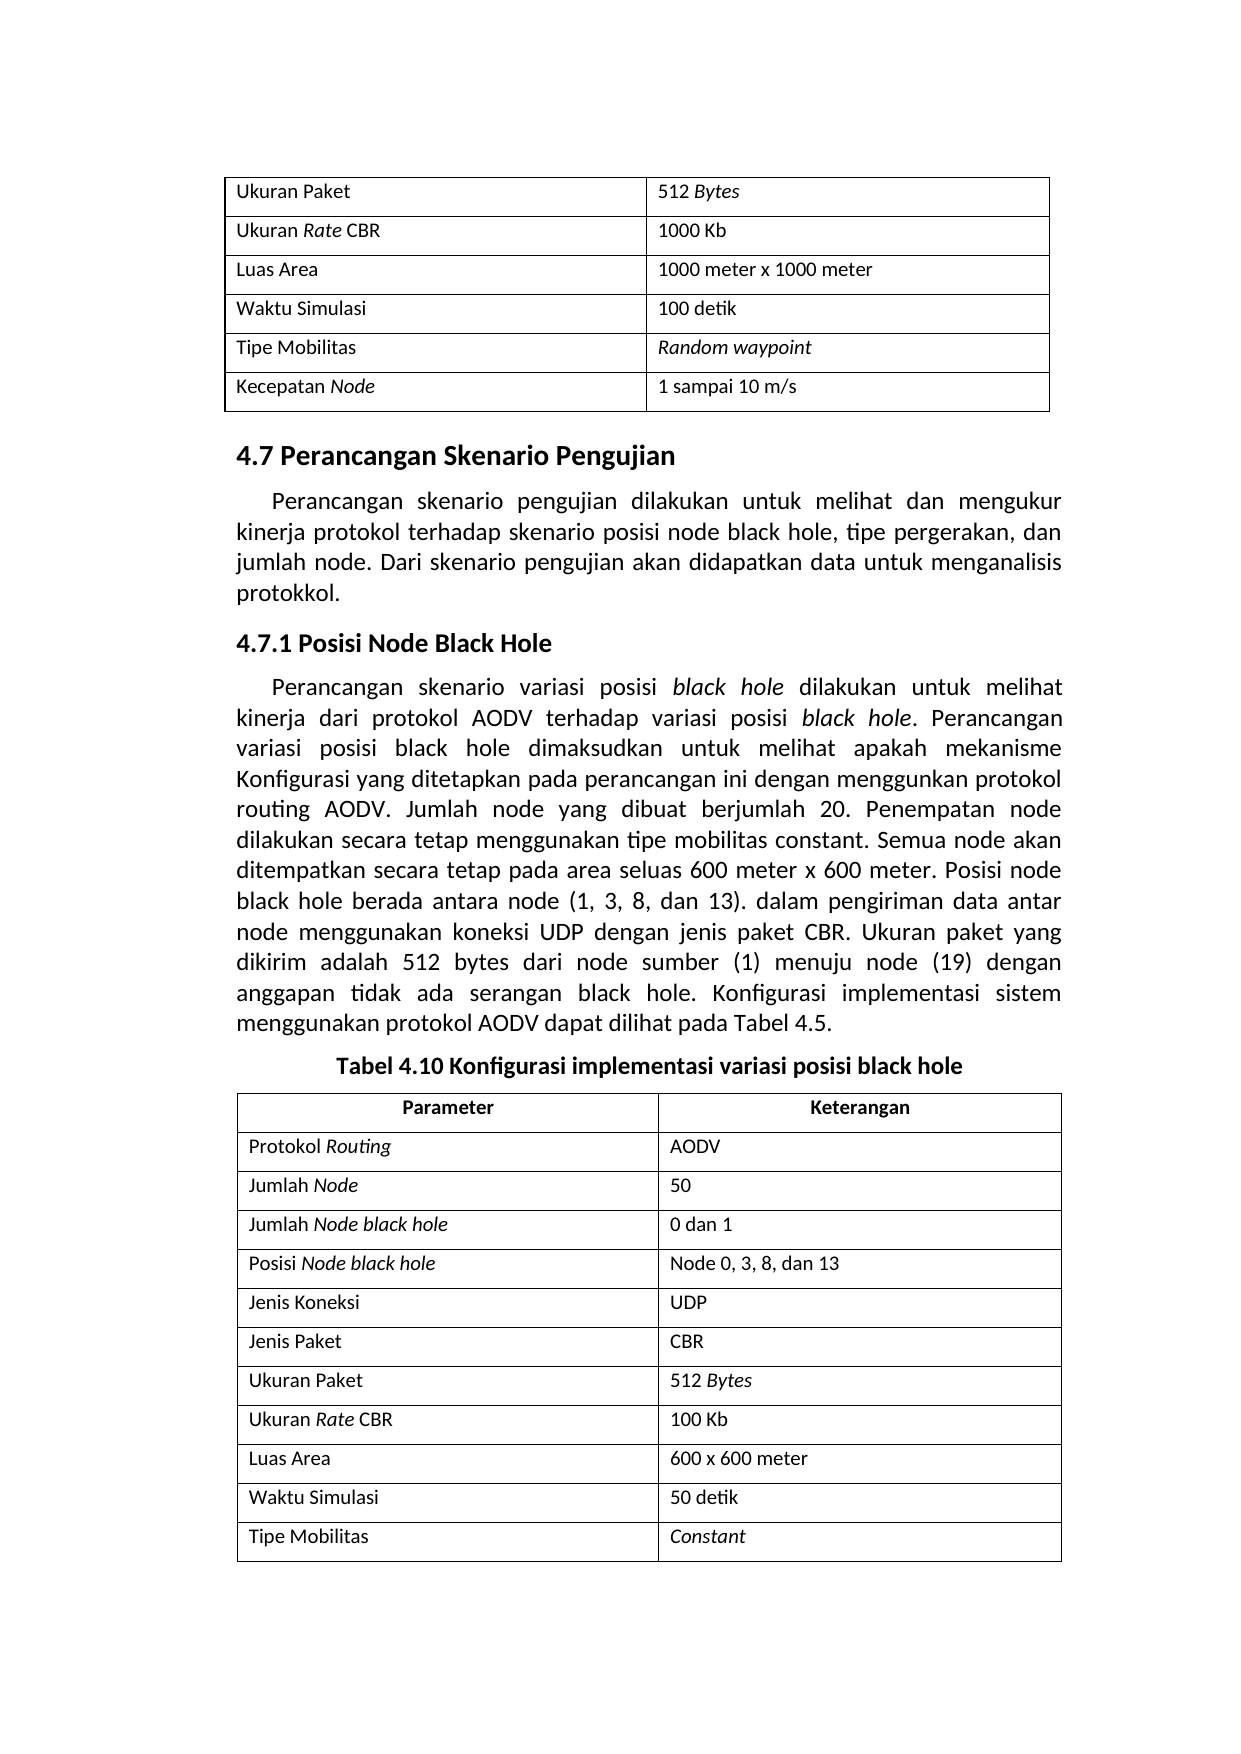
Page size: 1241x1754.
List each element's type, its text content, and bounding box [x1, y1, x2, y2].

subtitle Posisi Node Black Hole [236, 626, 1063, 659]
table_cell Tipe Mobilitas [238, 1523, 658, 1561]
table_cell 0 dan 1 [659, 1211, 1061, 1249]
table_cell 600 x 600 meter [659, 1445, 1061, 1483]
table_cell Node 0, 3, 8, dan 13 [659, 1250, 1061, 1288]
table_cell Protokol Routing [238, 1133, 658, 1171]
table_header Keterangan [659, 1094, 1061, 1132]
table_cell CBR [659, 1328, 1061, 1366]
table_cell 100 detik [647, 295, 1049, 333]
table_cell Ukuran Rate CBR [226, 217, 646, 255]
table_cell Waktu Simulasi [226, 295, 646, 333]
table_cell Constant [659, 1523, 1061, 1561]
table_cell Kecepatan Node [226, 373, 646, 411]
table_cell Ukuran Paket [226, 178, 646, 216]
table_cell Posisi Node black hole [238, 1250, 658, 1288]
table_cell Luas Area [226, 256, 646, 294]
table_cell Ukuran Rate CBR [238, 1406, 658, 1444]
subtitle Perancangan Skenario Pengujian [236, 437, 1063, 473]
table_cell 512 Bytes [659, 1367, 1061, 1405]
table_cell 1000 Kb [647, 217, 1049, 255]
table_cell 1000 meter x 1000 meter [647, 256, 1049, 294]
table_cell 50 detik [659, 1484, 1061, 1522]
table_cell UDP [659, 1289, 1061, 1327]
table_cell AODV [659, 1133, 1061, 1171]
table_cell Ukuran Paket [238, 1367, 658, 1405]
text Perancangan skenario variasi posisi black hole dilakukan untuk melihat kinerja dari protokol AODV terhadap variasi posisi black hole. Perancangan variasi posisi black hole dimaksudkan untuk melihat apakah mekanisme Konfigurasi yang ditetapkan pada perancangan ini dengan menggunkan protokol routing AODV. Jumlah node yang dibuat berjumlah 20. Penempatan node dilakukan secara tetap menggunakan tipe mobilitas constant. Semua node akan ditempatkan secara tetap pada area seluas 600 meter x 600 meter. Posisi node black hole berada antara node (1, 3, 8, dan 13). dalam pengiriman data antar node menggunakan koneksi UDP dengan jenis paket CBR. Ukuran paket yang dikirim adalah 512 bytes dari node sumber (1) menuju node (19) dengan anggapan tidak ada serangan black hole. Konfigurasi implementasi sistem menggunakan protokol AODV dapat dilihat pada Tabel 4.5. [236, 671, 1063, 1038]
table_cell 1 sampai 10 m/s [647, 373, 1049, 411]
table_cell Tipe Mobilitas [226, 334, 646, 372]
table_cell 512 Bytes [647, 178, 1049, 216]
table_cell 50 [659, 1172, 1061, 1210]
table_cell Jenis Koneksi [238, 1289, 658, 1327]
table_cell Random waypoint [647, 334, 1049, 372]
table_cell Jenis Paket [238, 1328, 658, 1366]
table_cell Waktu Simulasi [238, 1484, 658, 1522]
table_cell Jumlah Node [238, 1172, 658, 1210]
table_header Parameter [238, 1094, 658, 1132]
text Perancangan skenario pengujian dilakukan untuk melihat dan mengukur kinerja protokol terhadap skenario posisi node black hole, tipe pergerakan, dan jumlah node. Dari skenario pengujian akan didapatkan data untuk menganalisis protokkol. [236, 485, 1063, 607]
table_cell Jumlah Node black hole [238, 1211, 658, 1249]
table_cell Luas Area [238, 1445, 658, 1483]
table_cell 100 Kb [659, 1406, 1061, 1444]
